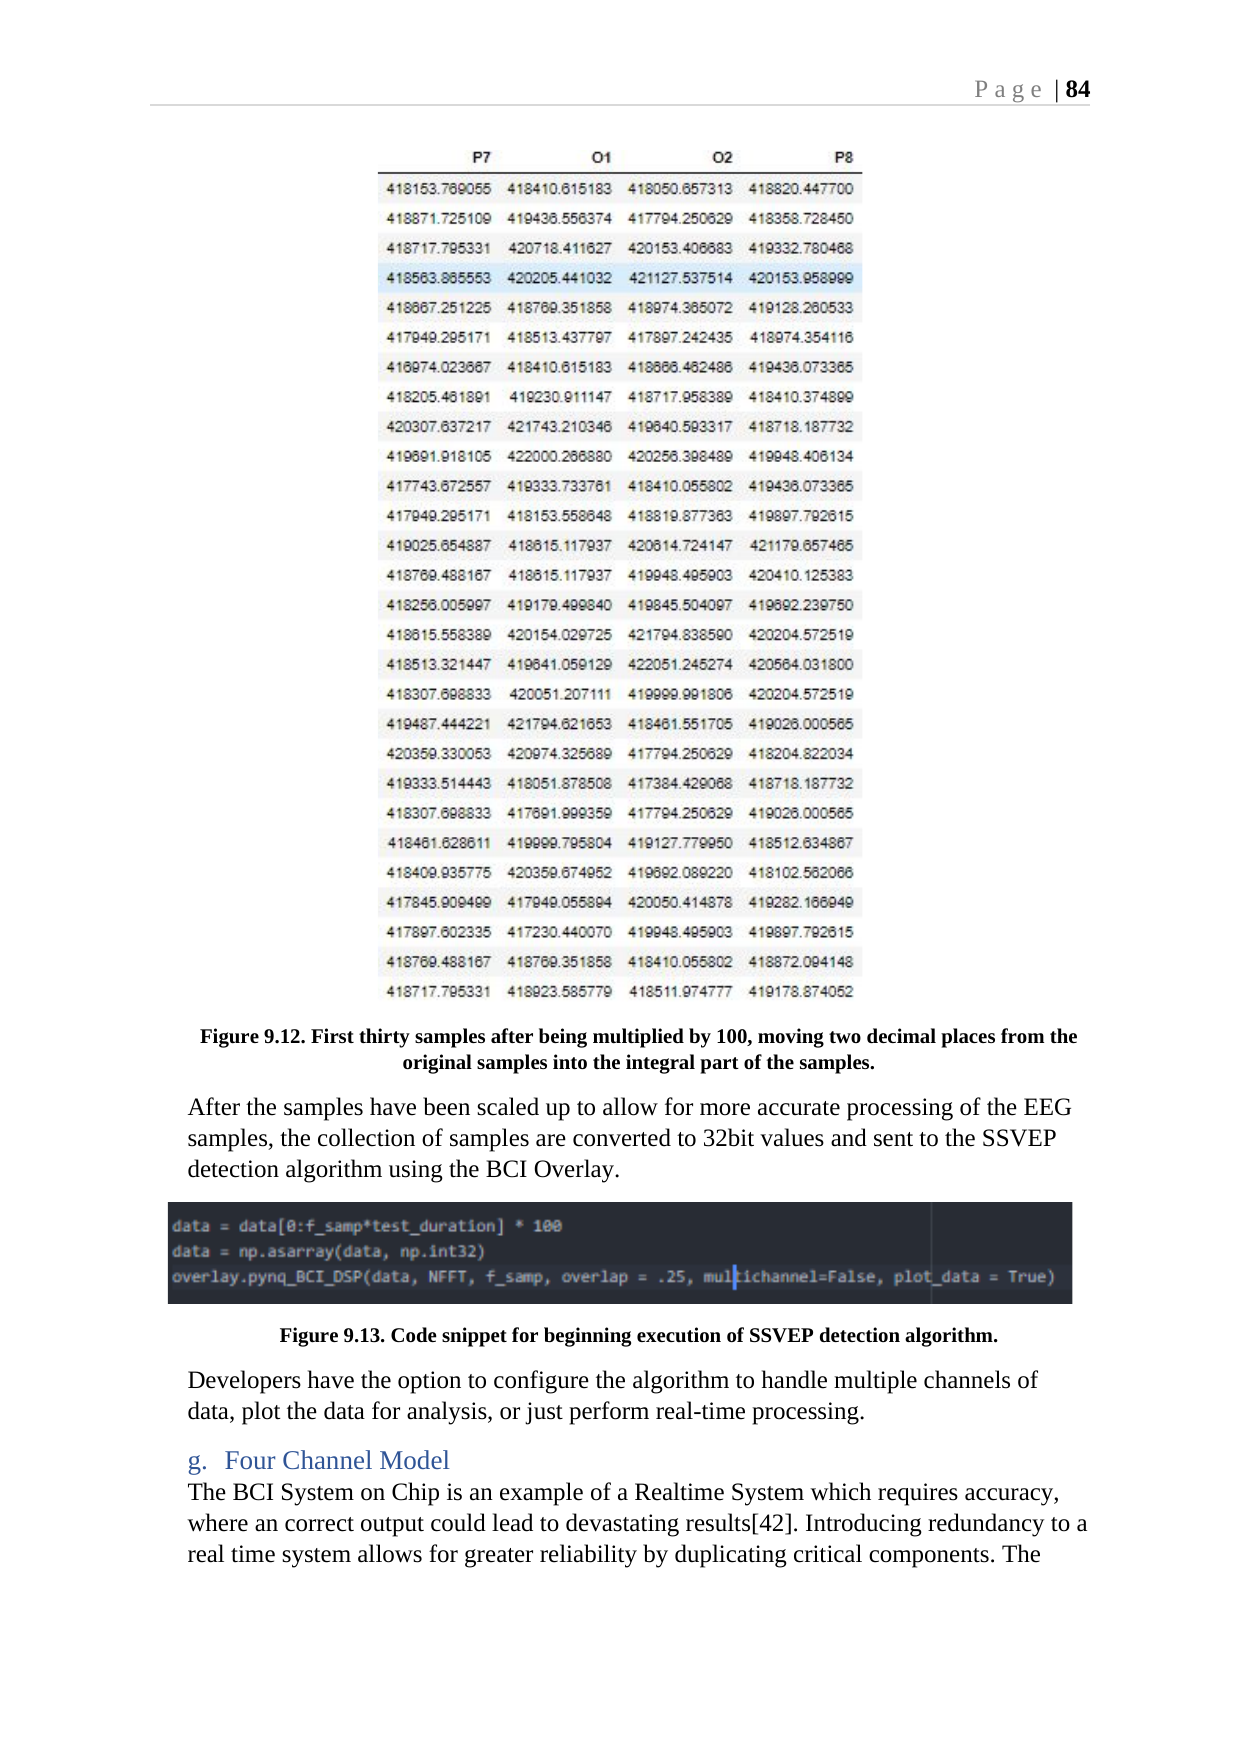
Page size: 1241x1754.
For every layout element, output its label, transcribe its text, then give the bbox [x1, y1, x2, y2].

picture [377, 150, 863, 1005]
text Figure 9.12. First thirty samples after being multiplied by 100, moving two decimal places from the original samples into the integral part of the samples. [187, 1024, 1090, 1074]
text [187, 1477, 1090, 1568]
text Figure 9.13. Code snippet for beginning execution of SSVEP detection algorithm. [187, 1322, 1090, 1347]
text Developers have the option to configure the algorithm to handle multiple channels of data, plot the data for analysis, or just perform real-time processing. [187, 1365, 1090, 1425]
text After the samples have been scaled up to allow for more accurate processing of the EEG samples, the collection of samples are converted to 32bit values and sent to the SSVEP detection algorithm using the BCI Overlay. [187, 1092, 1090, 1183]
picture [167, 1202, 1073, 1304]
subtitle Four Channel Model [187, 1444, 1090, 1475]
